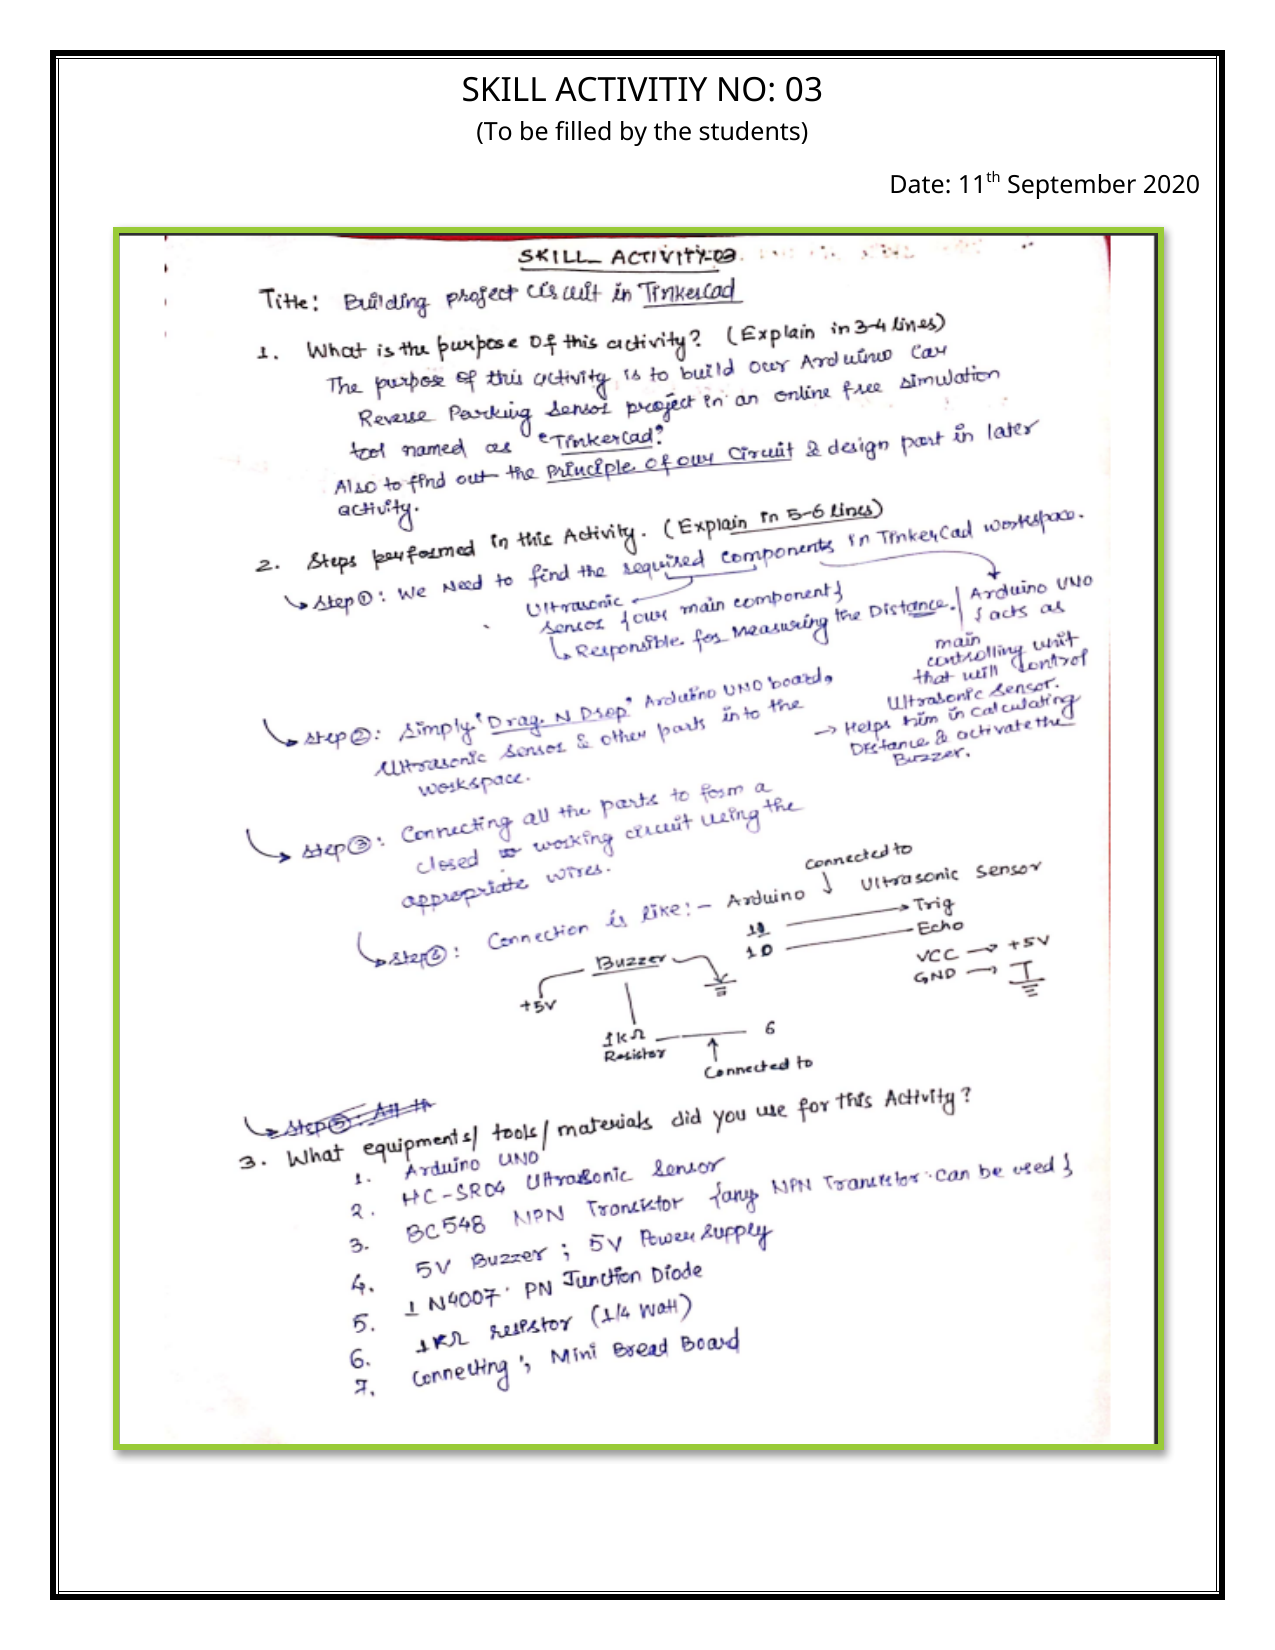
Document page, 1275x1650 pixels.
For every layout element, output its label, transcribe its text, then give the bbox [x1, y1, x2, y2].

text Date: 11th September 2020 [84, 167, 1200, 201]
picture [119, 233, 1158, 1444]
text SKILL ACTIVITIY NO: 03 (To be filled by the students) [84, 66, 1200, 148]
